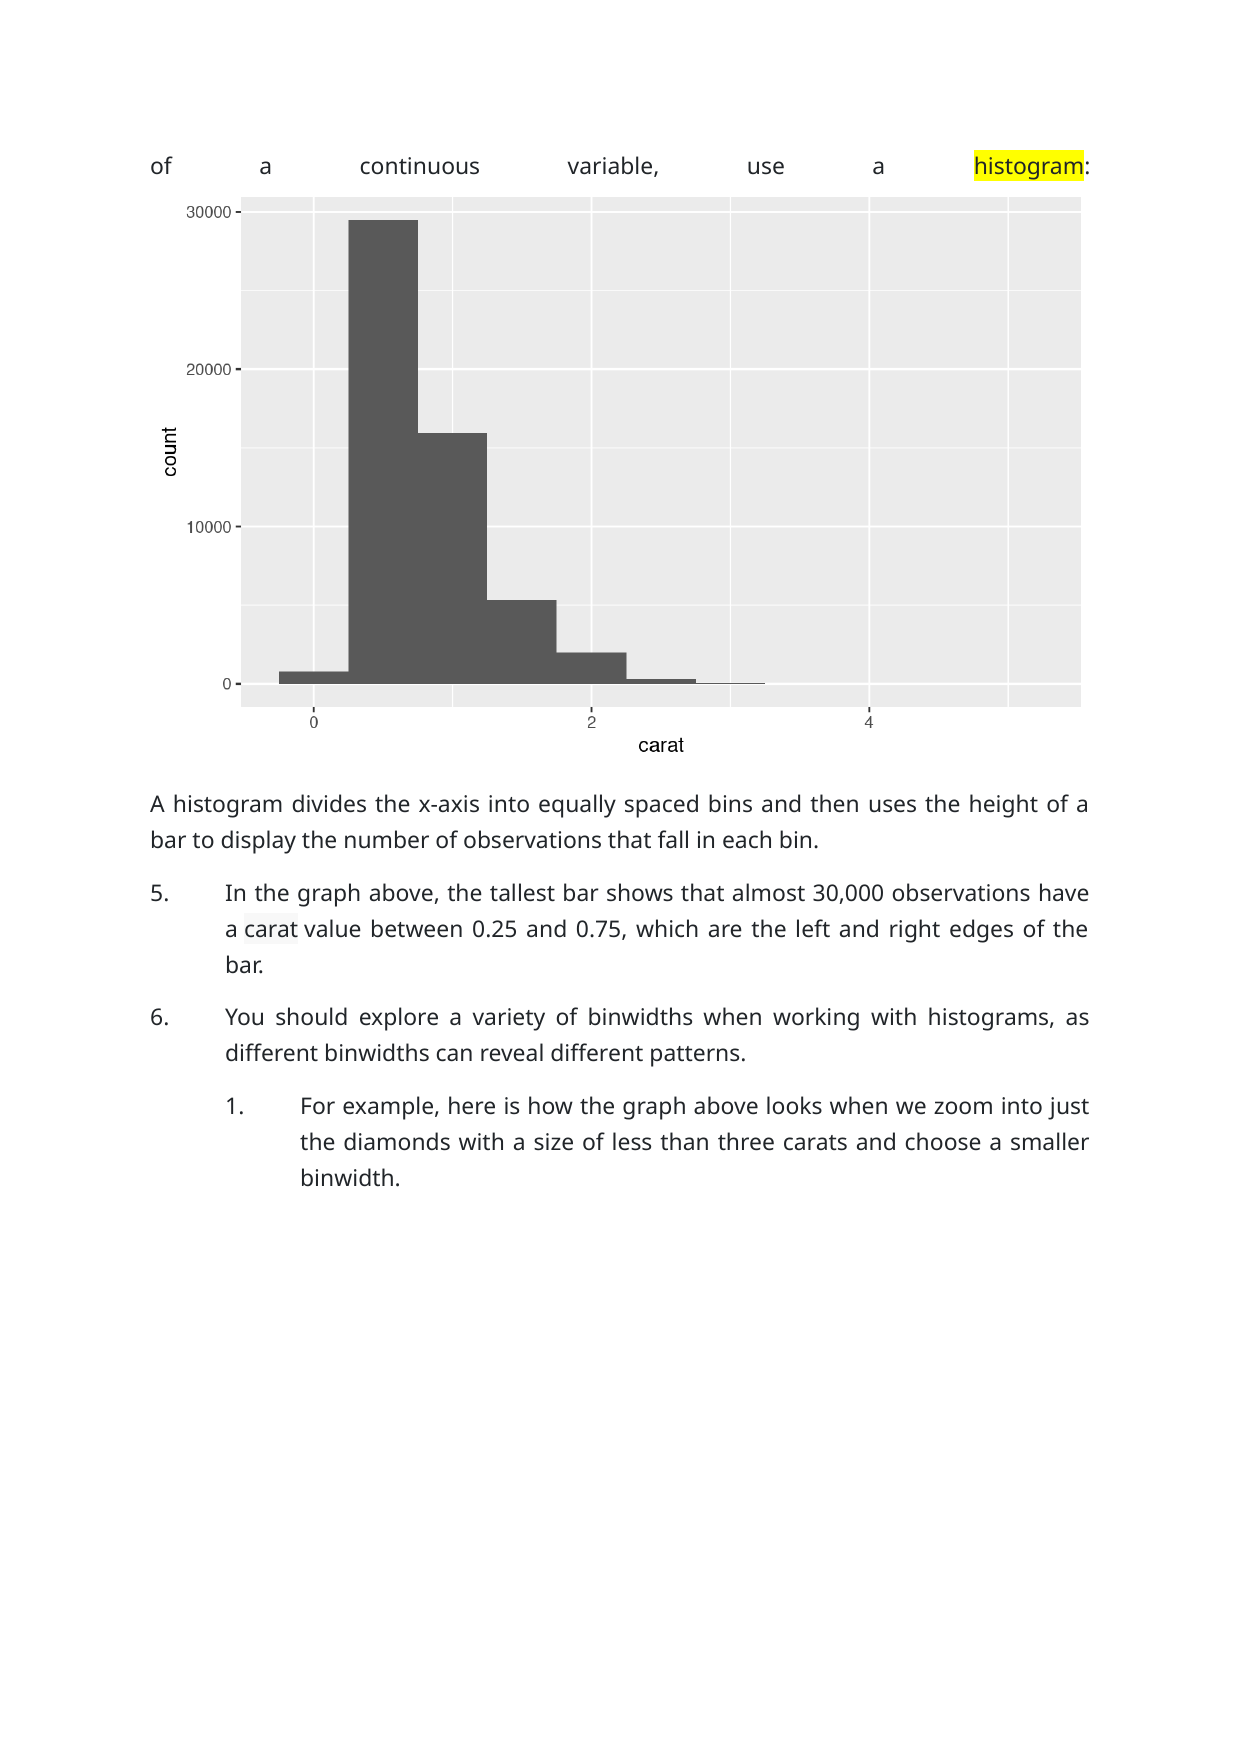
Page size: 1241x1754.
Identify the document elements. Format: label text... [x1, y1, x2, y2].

text A histogram divides the x-axis into equally spaced bins and then uses the height of a bar to display the number of observations that fall in each bin. [150, 788, 1090, 856]
list In the graph above, the tallest bar shows that almost 30,000 observations have a carat value between 0.25 and 0.75, which are the left and right edges of the bar. [150, 877, 1090, 980]
picture [150, 186, 1091, 767]
text A variable is continuous if it can take any of an infinite set of ordered values. Numbers and date-times are two examples of continuous variables. To examine the distribution of a continuous variable, use a histogram: [150, 150, 1090, 186]
list For example, here is how the graph above looks when we zoom into just the diamonds with a size of less than three carats and choose a smaller binwidth. [225, 1090, 1090, 1193]
list You should explore a variety of binwidths when working with histograms, as different binwidths can reveal different patterns. [150, 1001, 1090, 1068]
